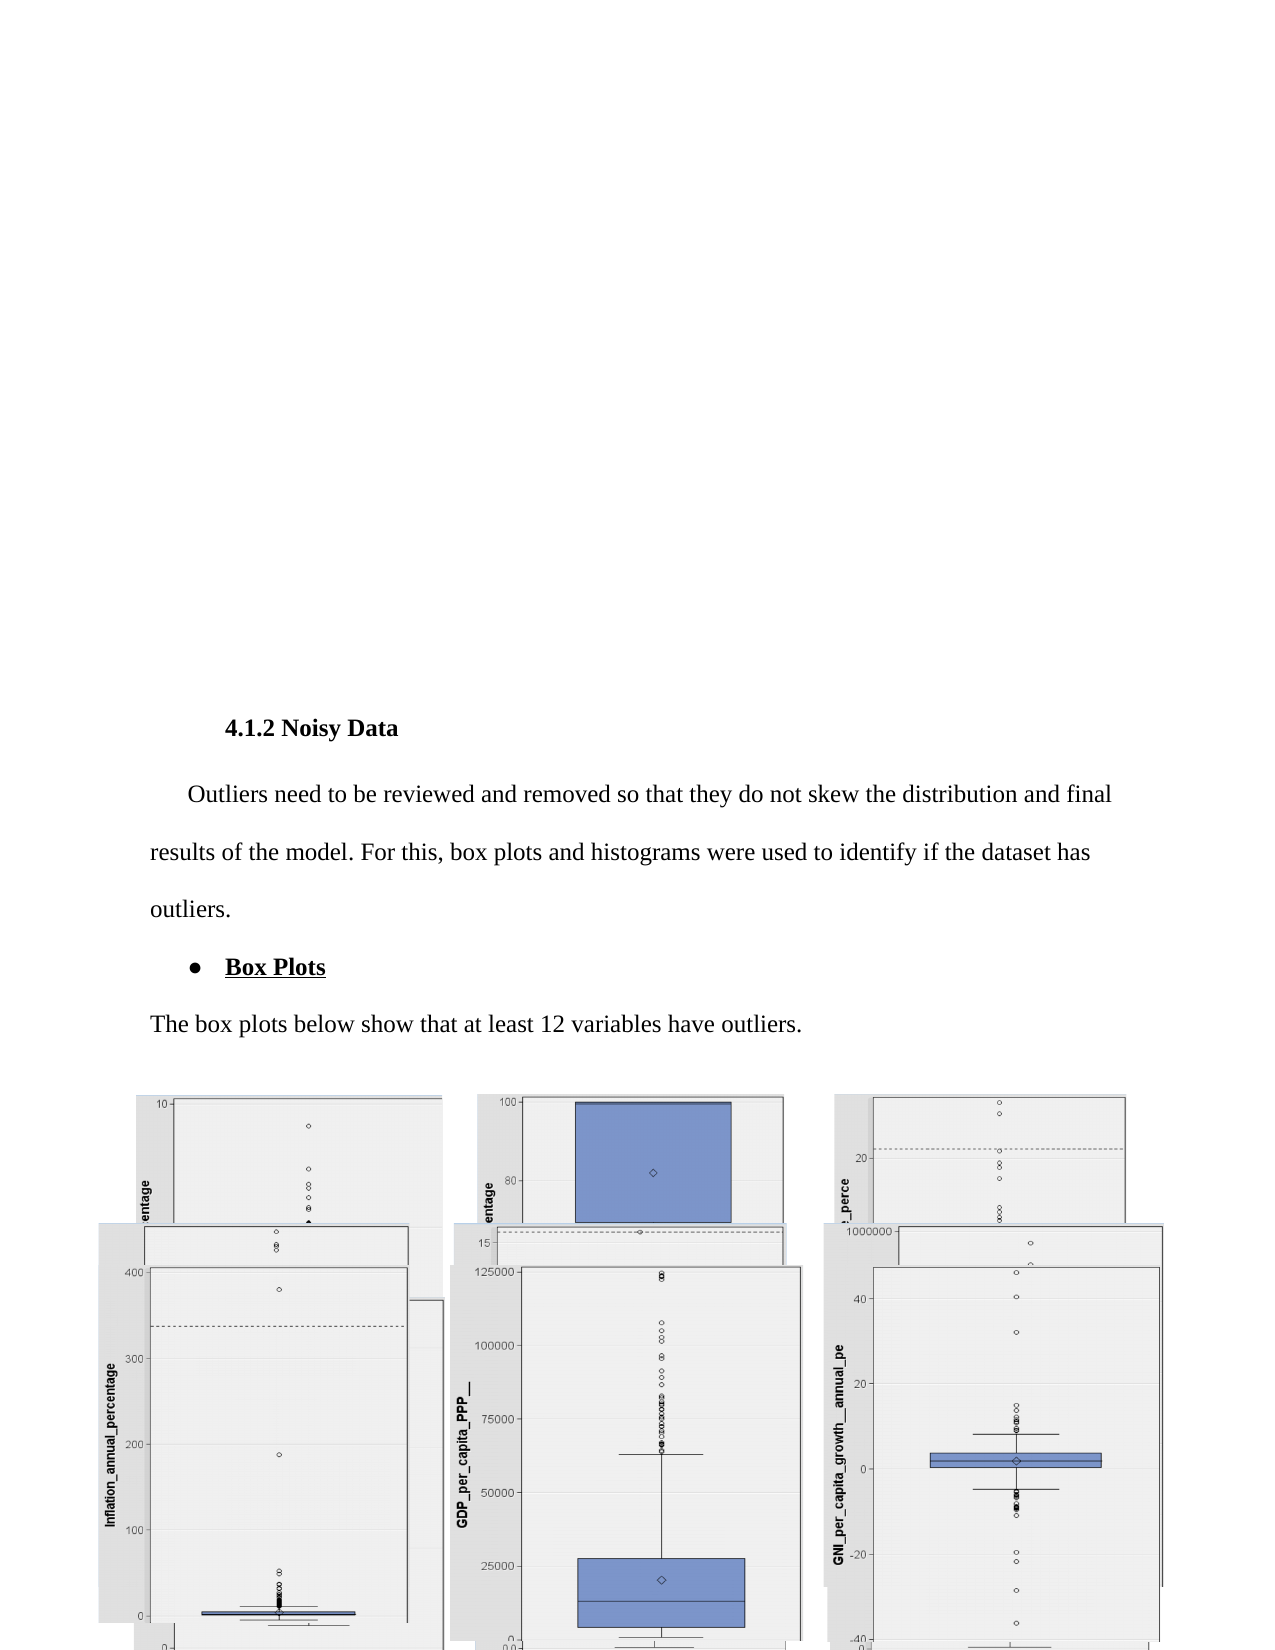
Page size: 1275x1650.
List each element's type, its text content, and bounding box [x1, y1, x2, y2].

picture [823, 1094, 1164, 1650]
subtitle 4.1.2 Noisy Data [150, 713, 1125, 742]
text Outliers need to be reviewed and removed so that they do not skew the distribution and final results of the model. For this, box plots and histograms were used to identify if the dataset has outliers. [150, 779, 1125, 923]
picture [450, 1094, 804, 1650]
list Box Plots [187, 952, 1125, 980]
text The box plots below show that at least 12 variables have outliers. [150, 1009, 1125, 1038]
picture [98, 1095, 445, 1650]
